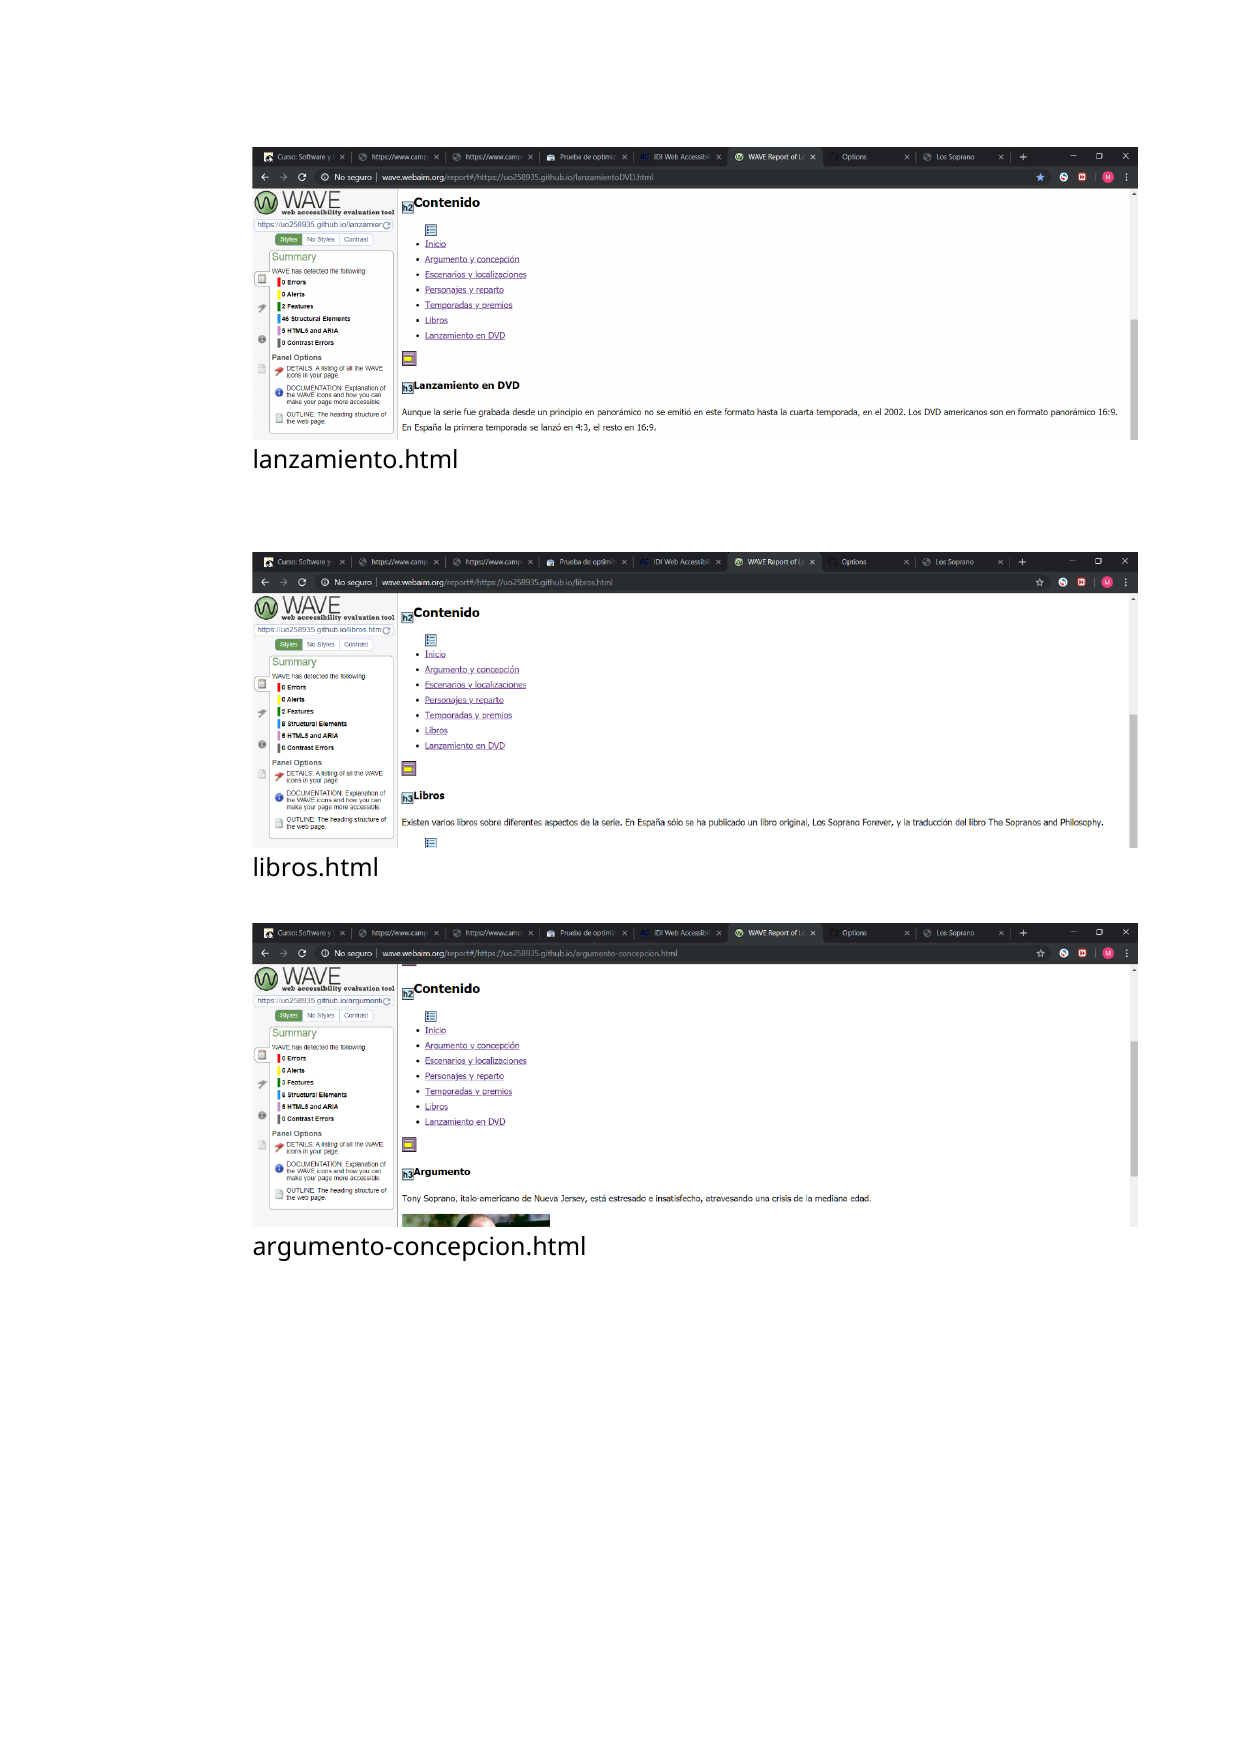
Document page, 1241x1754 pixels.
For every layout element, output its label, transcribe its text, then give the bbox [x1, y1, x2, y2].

picture [252, 552, 1138, 848]
picture [252, 147, 1138, 440]
list libros.html [252, 850, 1063, 884]
picture [252, 923, 1138, 1227]
list argumento-concepcion.html [252, 1229, 1063, 1263]
list lanzamiento.html [252, 442, 1063, 476]
